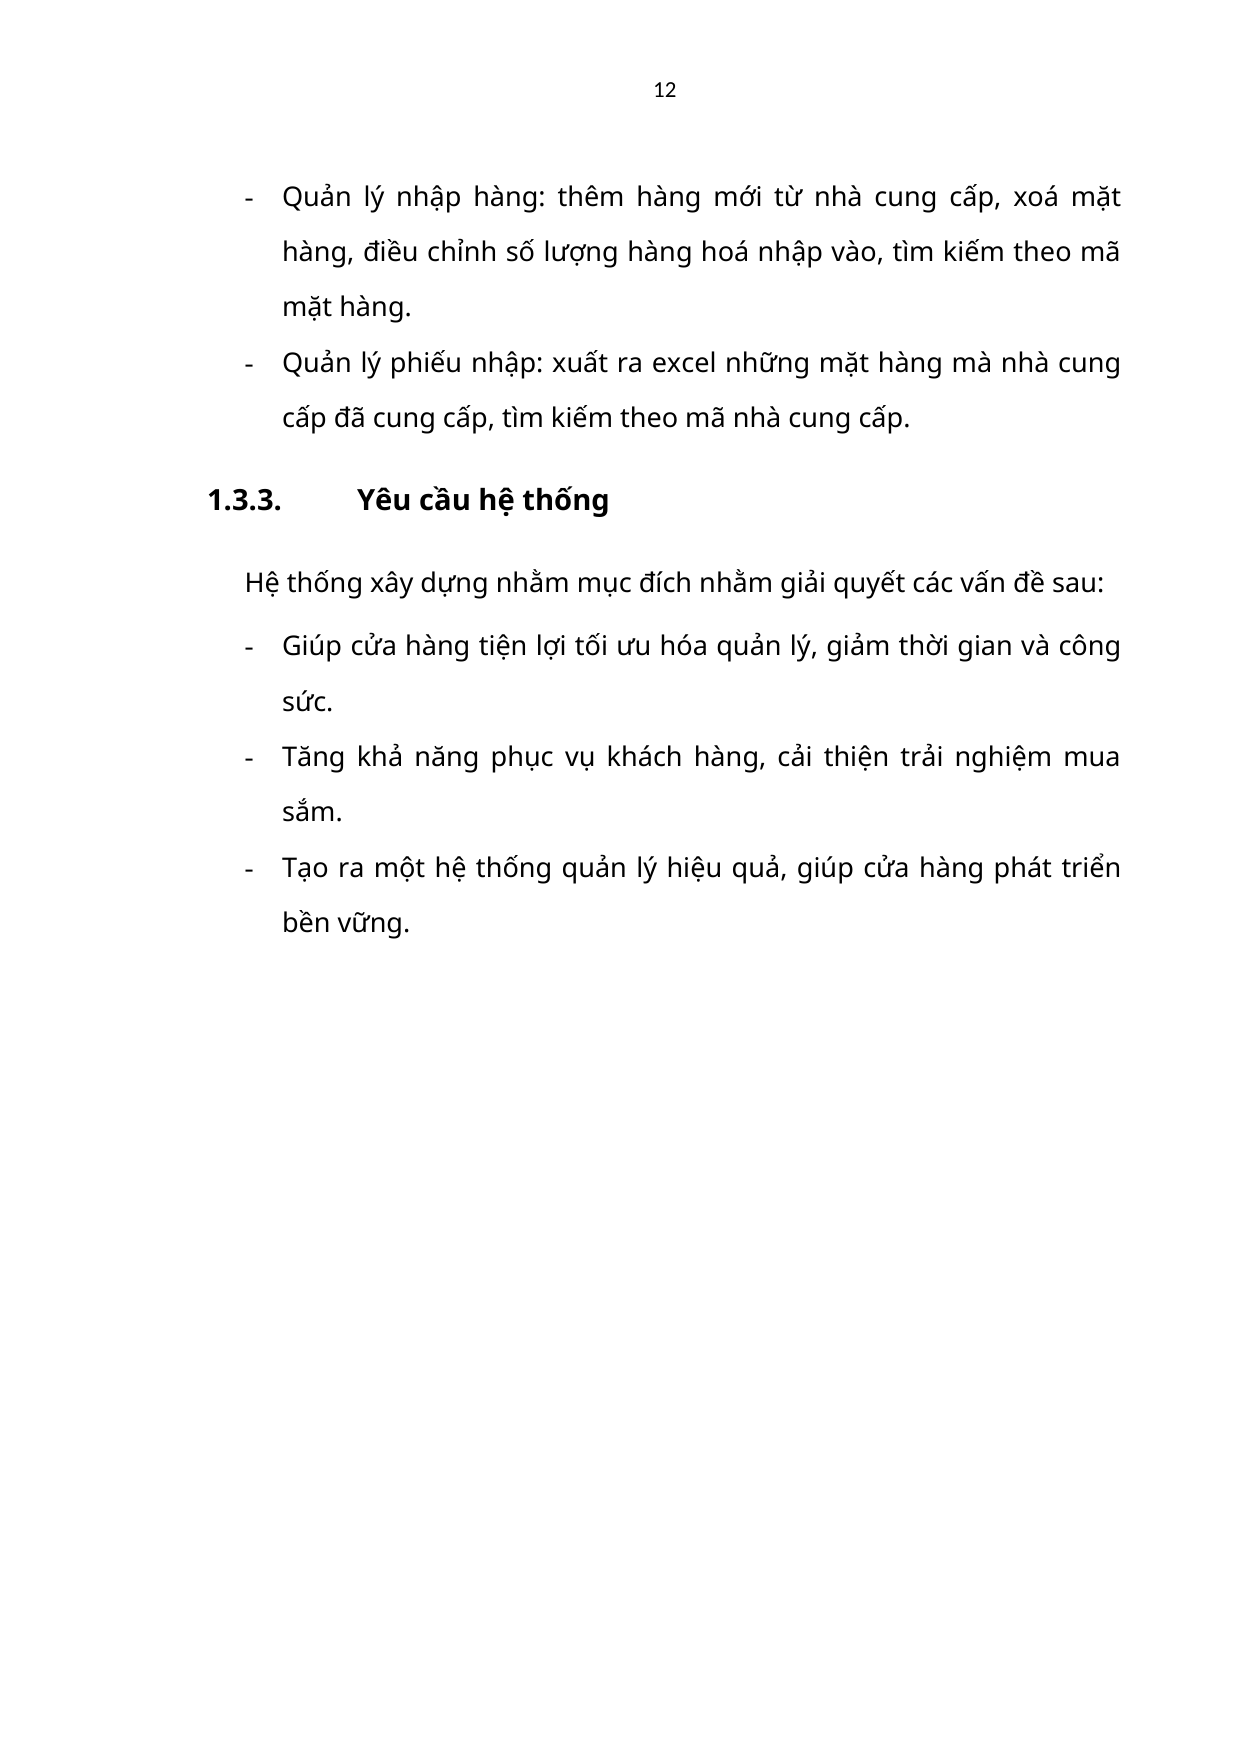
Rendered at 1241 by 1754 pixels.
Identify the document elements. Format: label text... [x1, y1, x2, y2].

list Tăng khả năng phục vụ khách hàng, cải thiện trải nghiệm mua sắm. [244, 737, 1122, 830]
list Quản lý nhập hàng: thêm hàng mới từ nhà cung cấp, xoá mặt hàng, điều chỉnh số lượng hàng hoá nhập vào, tìm kiếm theo mã mặt hàng. [244, 177, 1122, 325]
list Tạo ra một hệ thống quản lý hiệu quả, giúp cửa hàng phát triển bền vững. [244, 848, 1122, 940]
subtitle Yêu cầu hệ thống [207, 479, 1122, 518]
list Giúp cửa hàng tiện lợi tối ưu hóa quản lý, giảm thời gian và công sức. [244, 627, 1122, 719]
list Quản lý phiếu nhập: xuất ra excel những mặt hàng mà nhà cung cấp đã cung cấp, tìm kiếm theo mã nhà cung cấp. [244, 343, 1122, 435]
text Hệ thống xây dựng nhằm mục đích nhằm giải quyết các vấn đề sau: [207, 563, 1122, 600]
